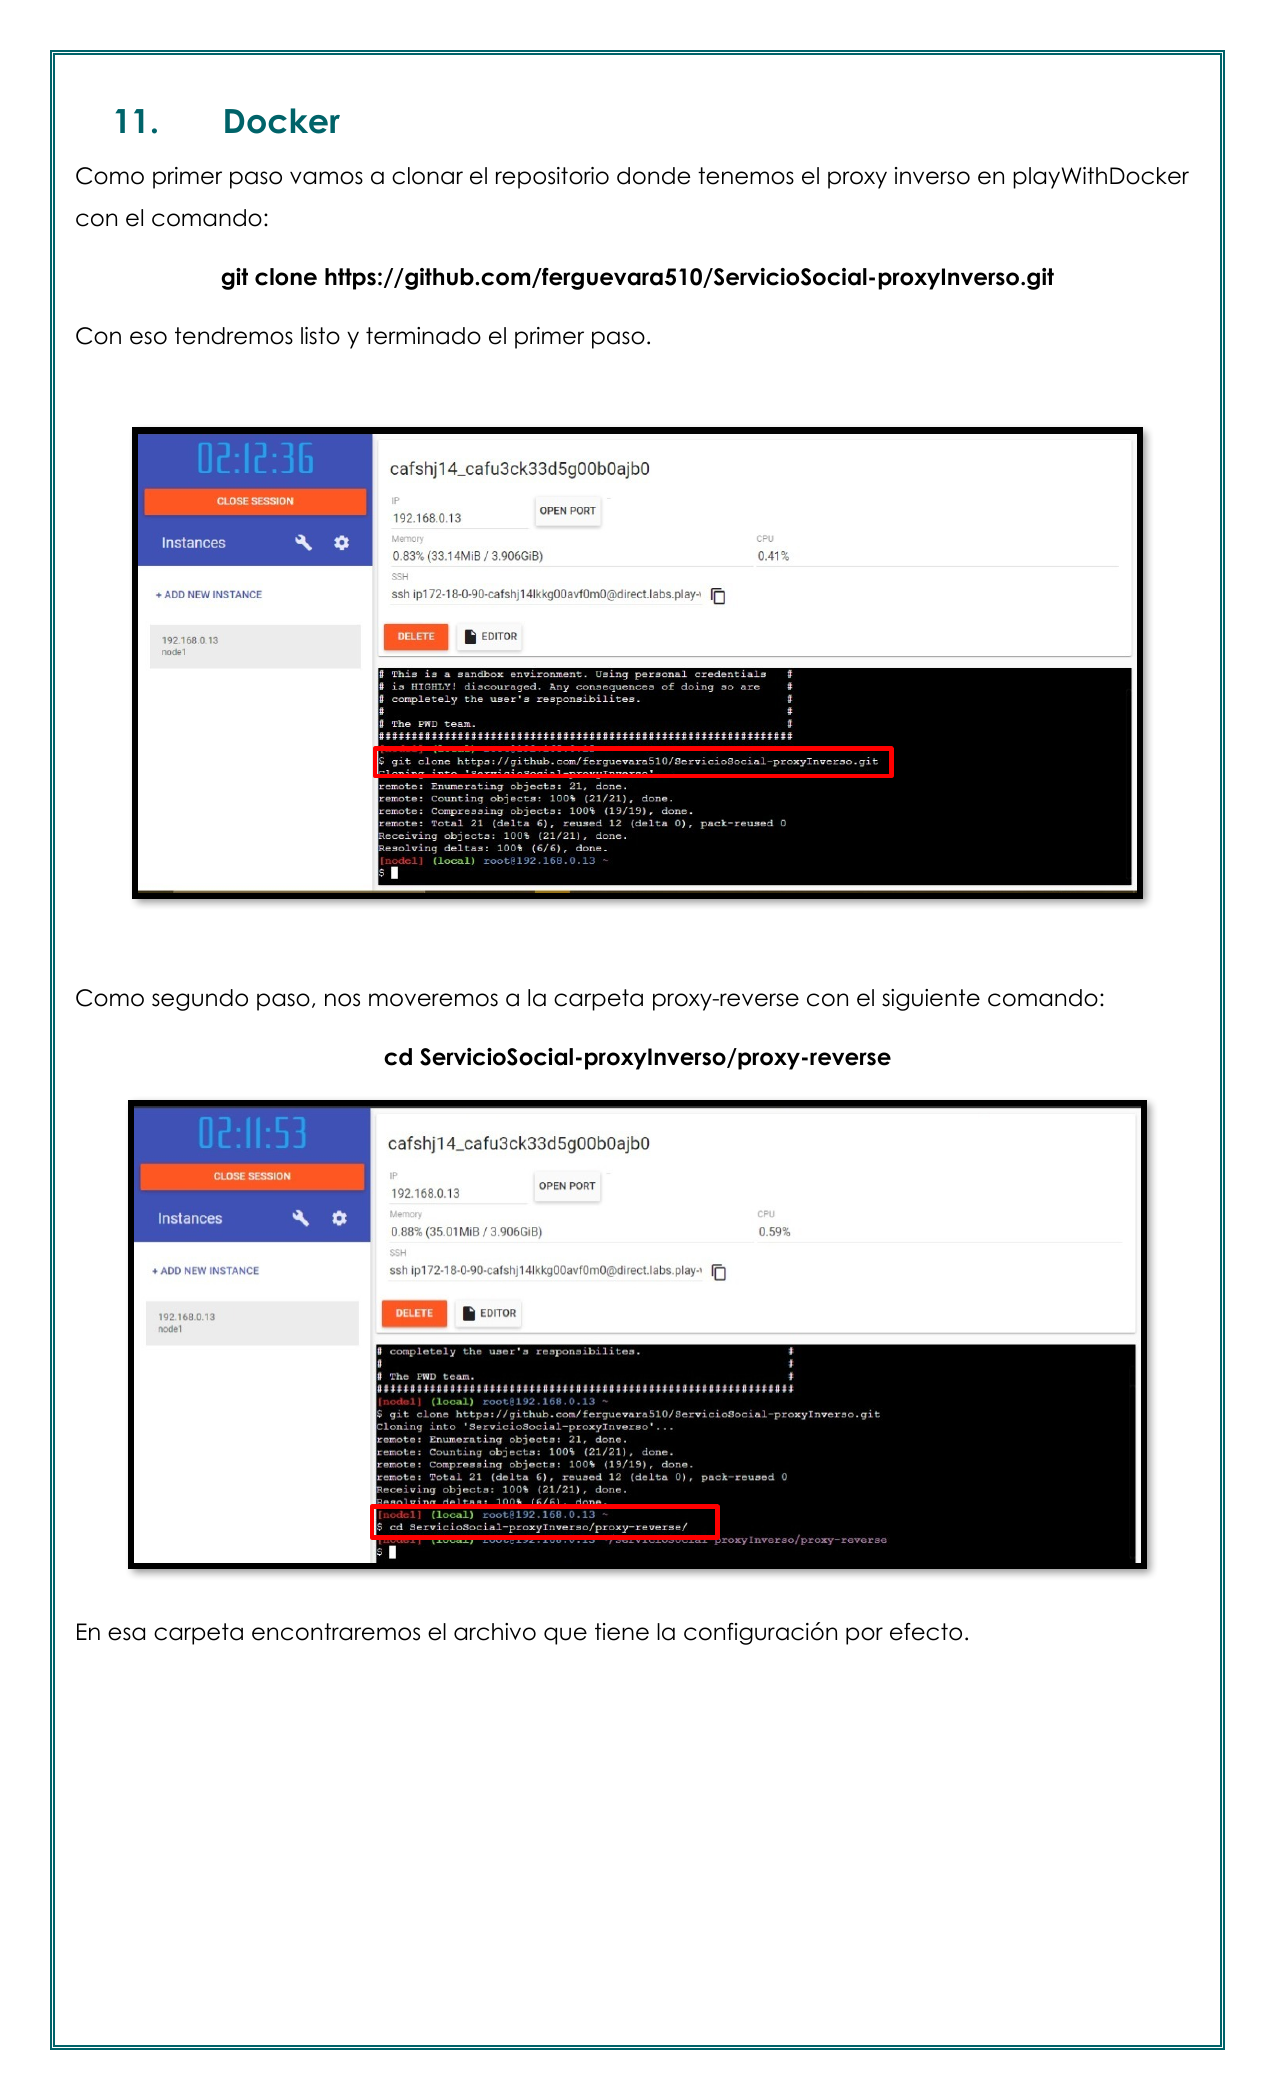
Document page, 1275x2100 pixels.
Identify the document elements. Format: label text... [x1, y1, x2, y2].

text cd ServicioSocial-proxyInverso/proxy-reverse [75, 1042, 1200, 1070]
text Como segundo paso, nos moveremos a la carpeta proxy-reverse con el siguiente comando: [75, 983, 1200, 1011]
subtitle Docker [112, 100, 1200, 141]
text Con eso tendremos listo y terminado el primer paso. [75, 321, 1200, 349]
text Como primer paso vamos a clonar el repositorio donde tenemos el proxy inverso en playWithDocker con el comando: [75, 161, 1200, 232]
picture [134, 1106, 1141, 1563]
text git clone https://github.com/ferguevara510/ServicioSocial-proxyInverso.git [75, 262, 1200, 290]
picture [138, 434, 1137, 893]
